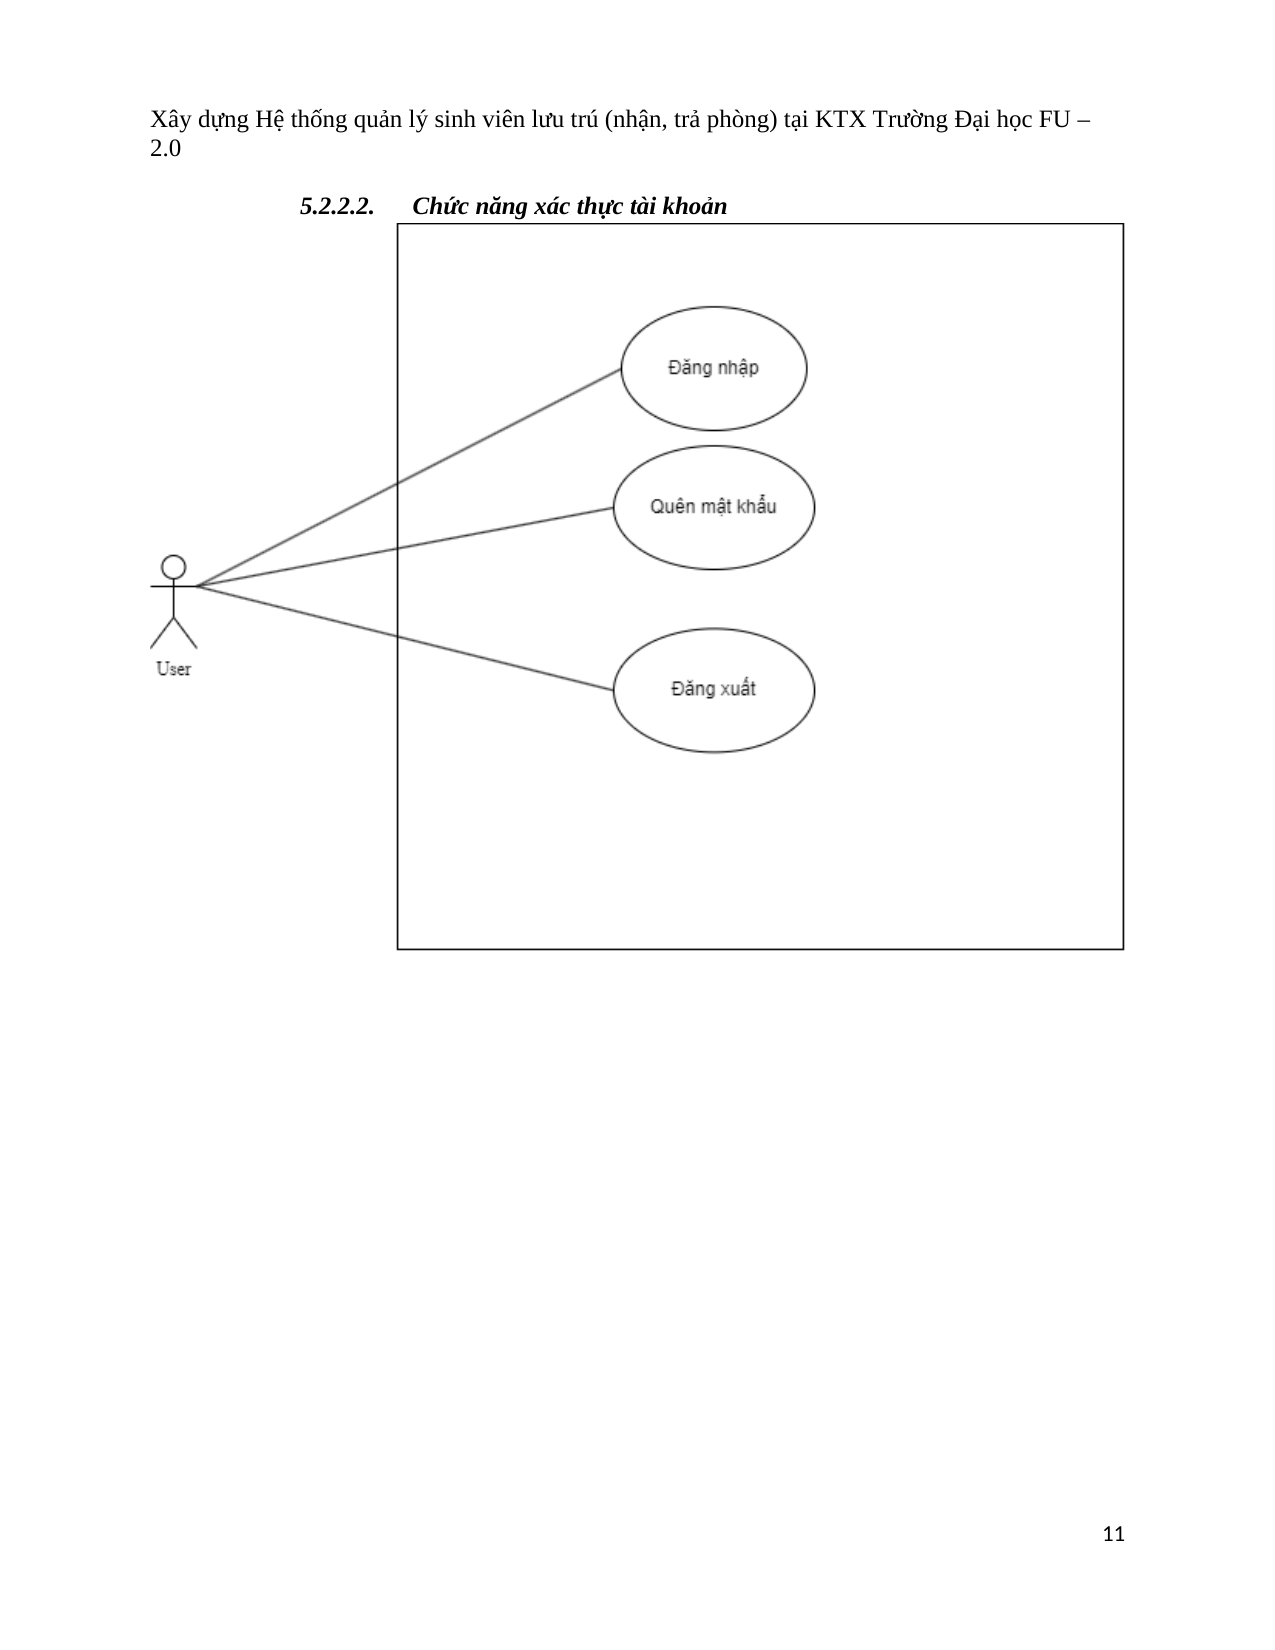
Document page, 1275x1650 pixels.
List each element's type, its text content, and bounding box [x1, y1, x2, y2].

picture [150, 223, 1125, 952]
text Chức năng xác thực tài khoản [300, 191, 1125, 219]
